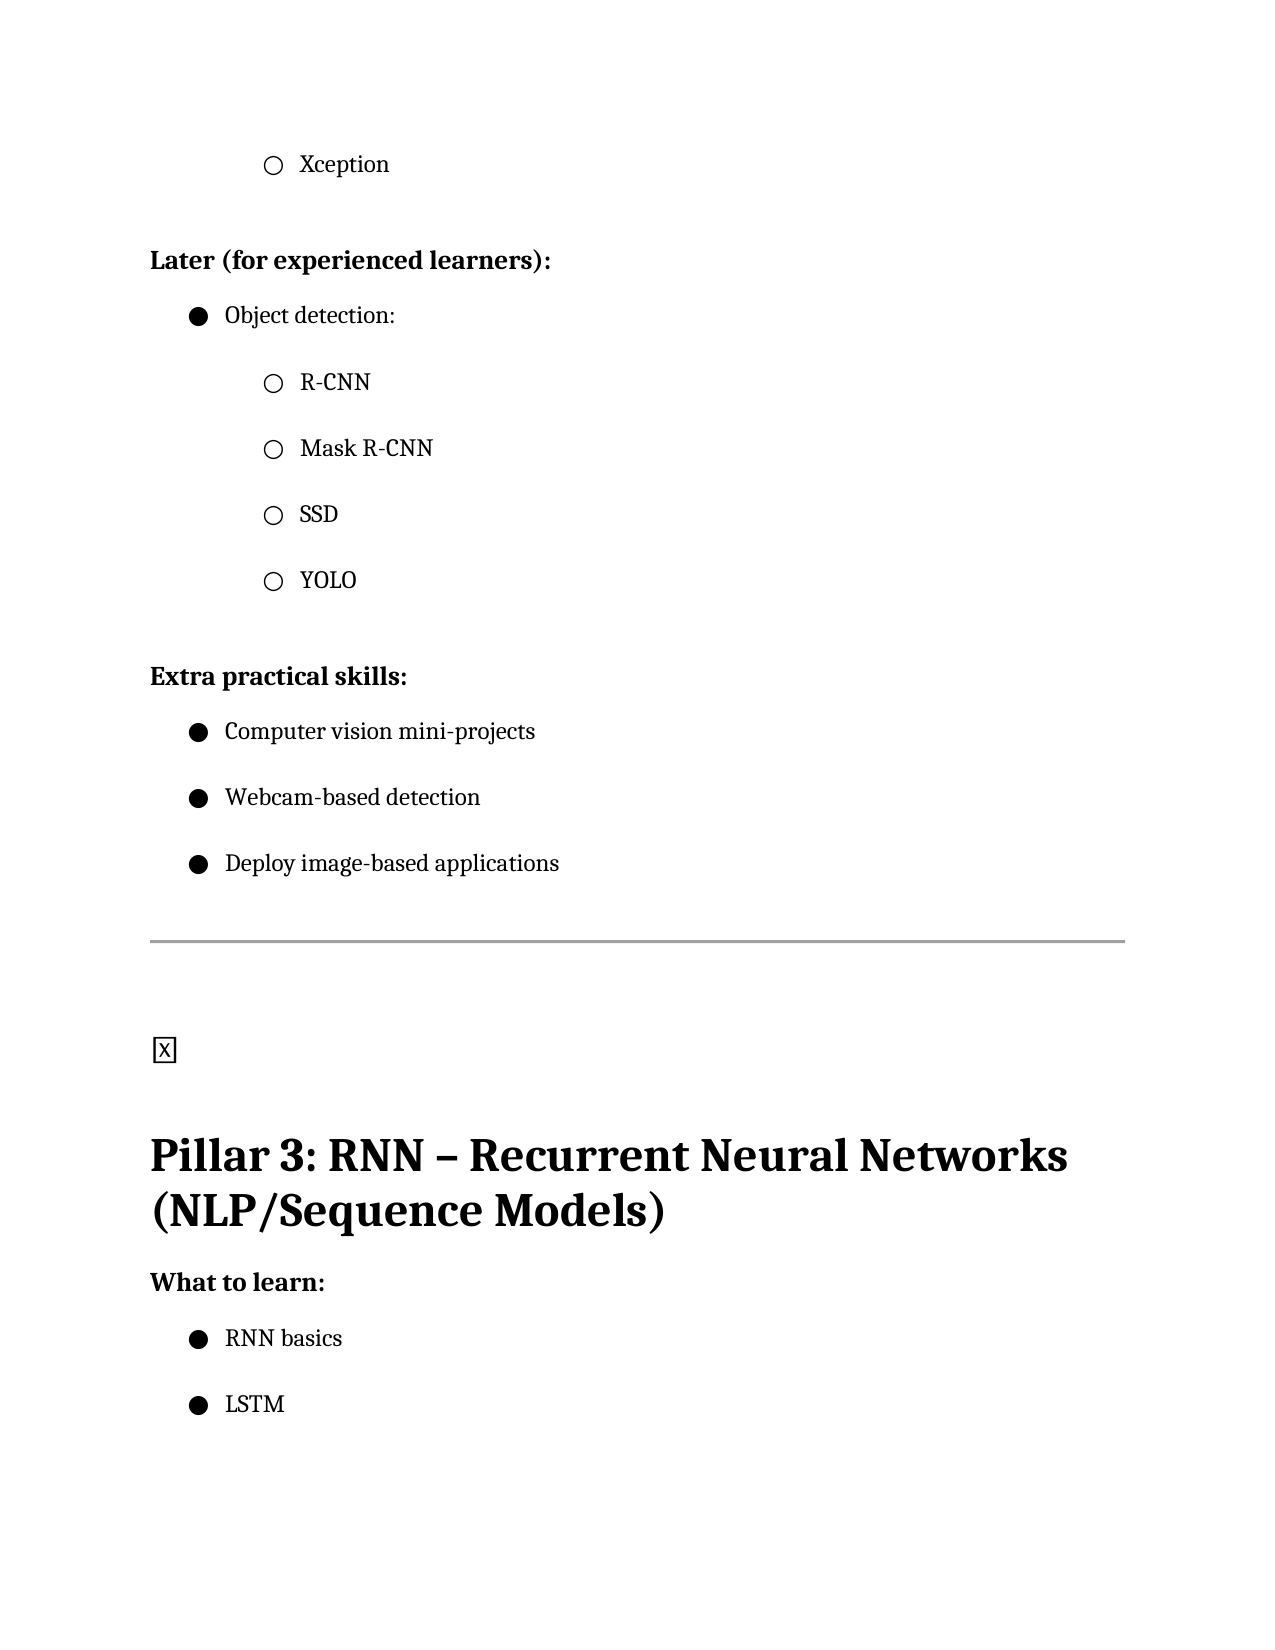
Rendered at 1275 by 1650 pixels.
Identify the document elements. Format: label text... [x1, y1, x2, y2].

list YOLO [262, 566, 1125, 627]
list Webcam-based detection [187, 783, 1125, 845]
list RNN basics [187, 1324, 1125, 1385]
list Computer vision mini-projects [187, 717, 1125, 779]
list Xception [262, 150, 1125, 212]
subtitle What to learn: [150, 1267, 1125, 1299]
list Object detection: [187, 301, 1125, 363]
list LSTM [187, 1390, 1125, 1451]
subtitle Pillar 3: RNN – Recurrent Neural Networks (NLP/Sequence Models) [150, 1128, 1125, 1238]
list Deploy image-based applications [187, 849, 1125, 911]
list R-CNN [262, 367, 1125, 429]
subtitle Extra practical skills: [150, 661, 1125, 692]
subtitle Later (for experienced learners): [150, 245, 1125, 276]
subtitle 🧱 [150, 1023, 1125, 1078]
list Mask R-CNN [262, 433, 1125, 495]
list SSD [262, 499, 1125, 561]
